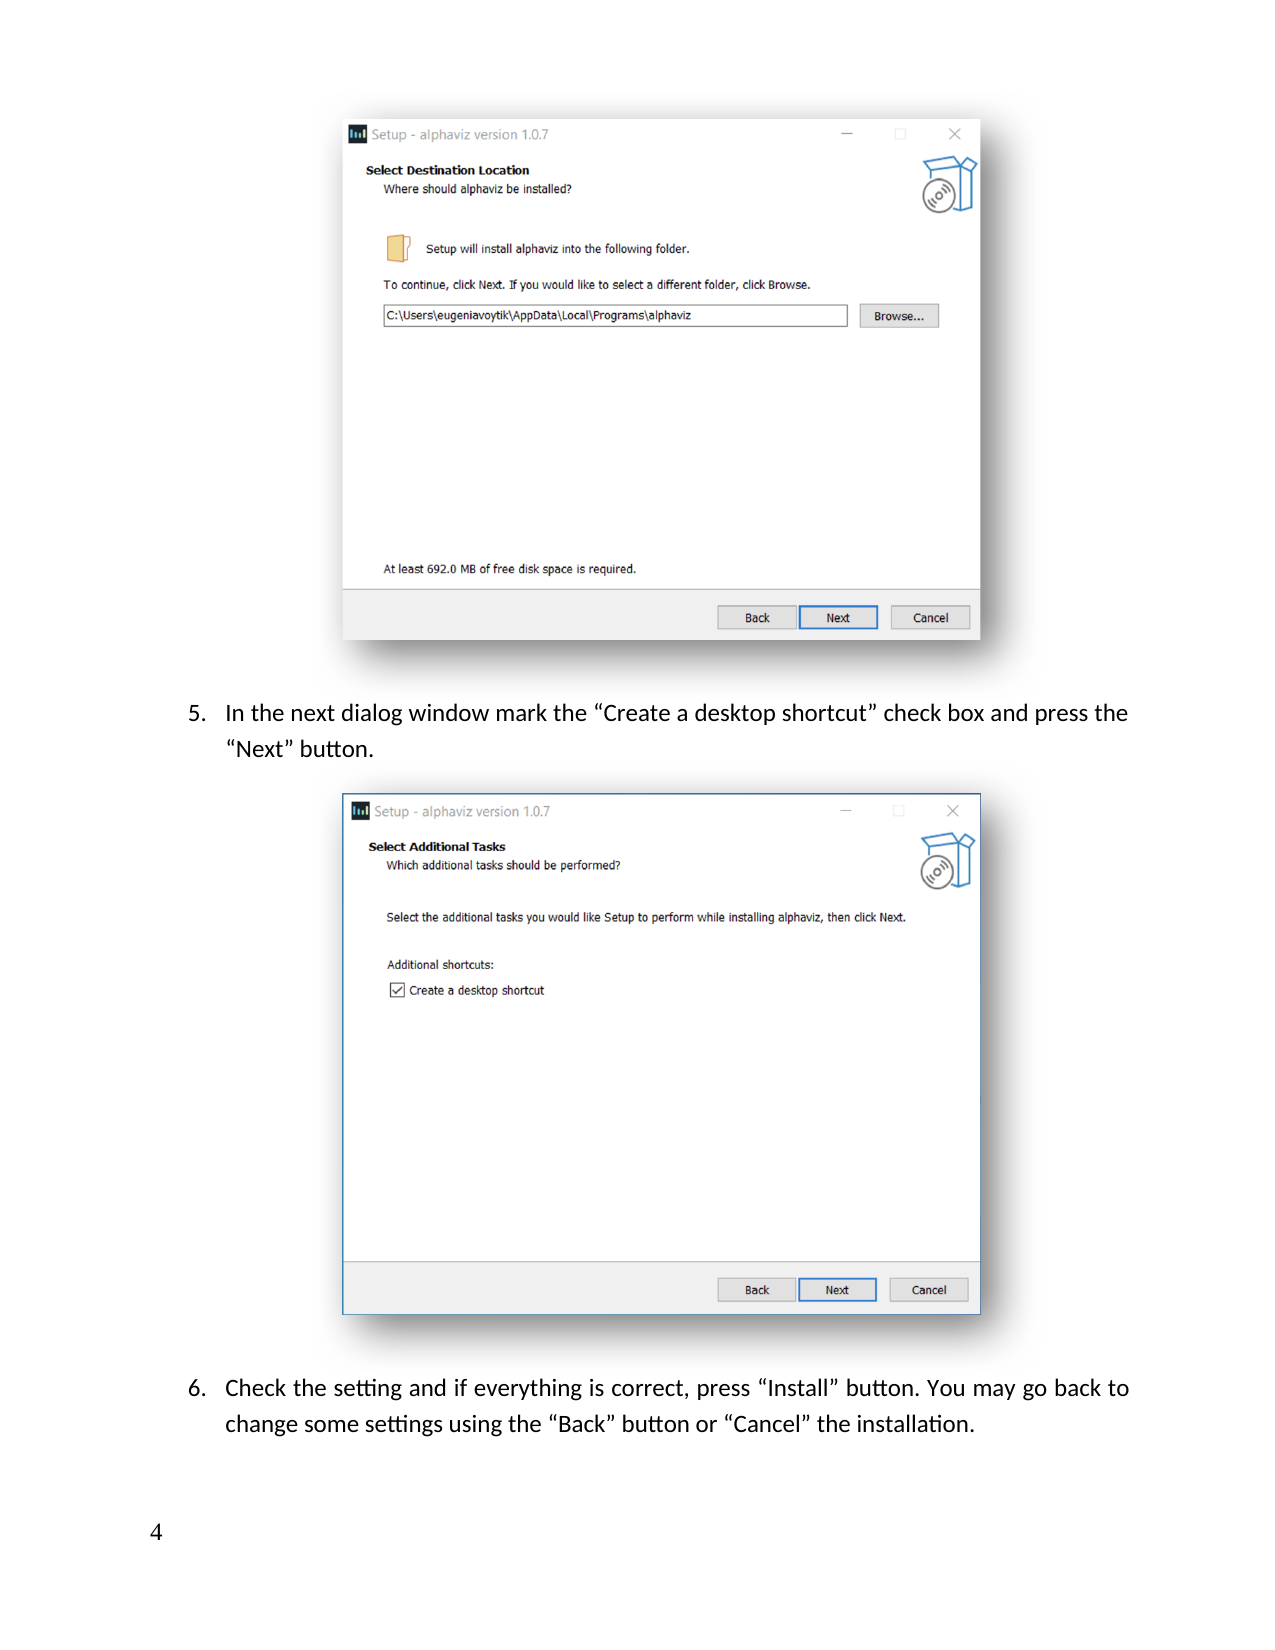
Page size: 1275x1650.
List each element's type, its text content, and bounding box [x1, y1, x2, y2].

picture [342, 793, 981, 1315]
picture [342, 119, 981, 640]
list In the next dialog window mark the “Create a desktop shortcut” check box and press the “Next” button. [188, 697, 1131, 763]
list Check the setting and if everything is correct, press “Install” button. You may go back to change some settings using the “Back” button or “Cancel” the installation. [188, 1373, 1131, 1439]
